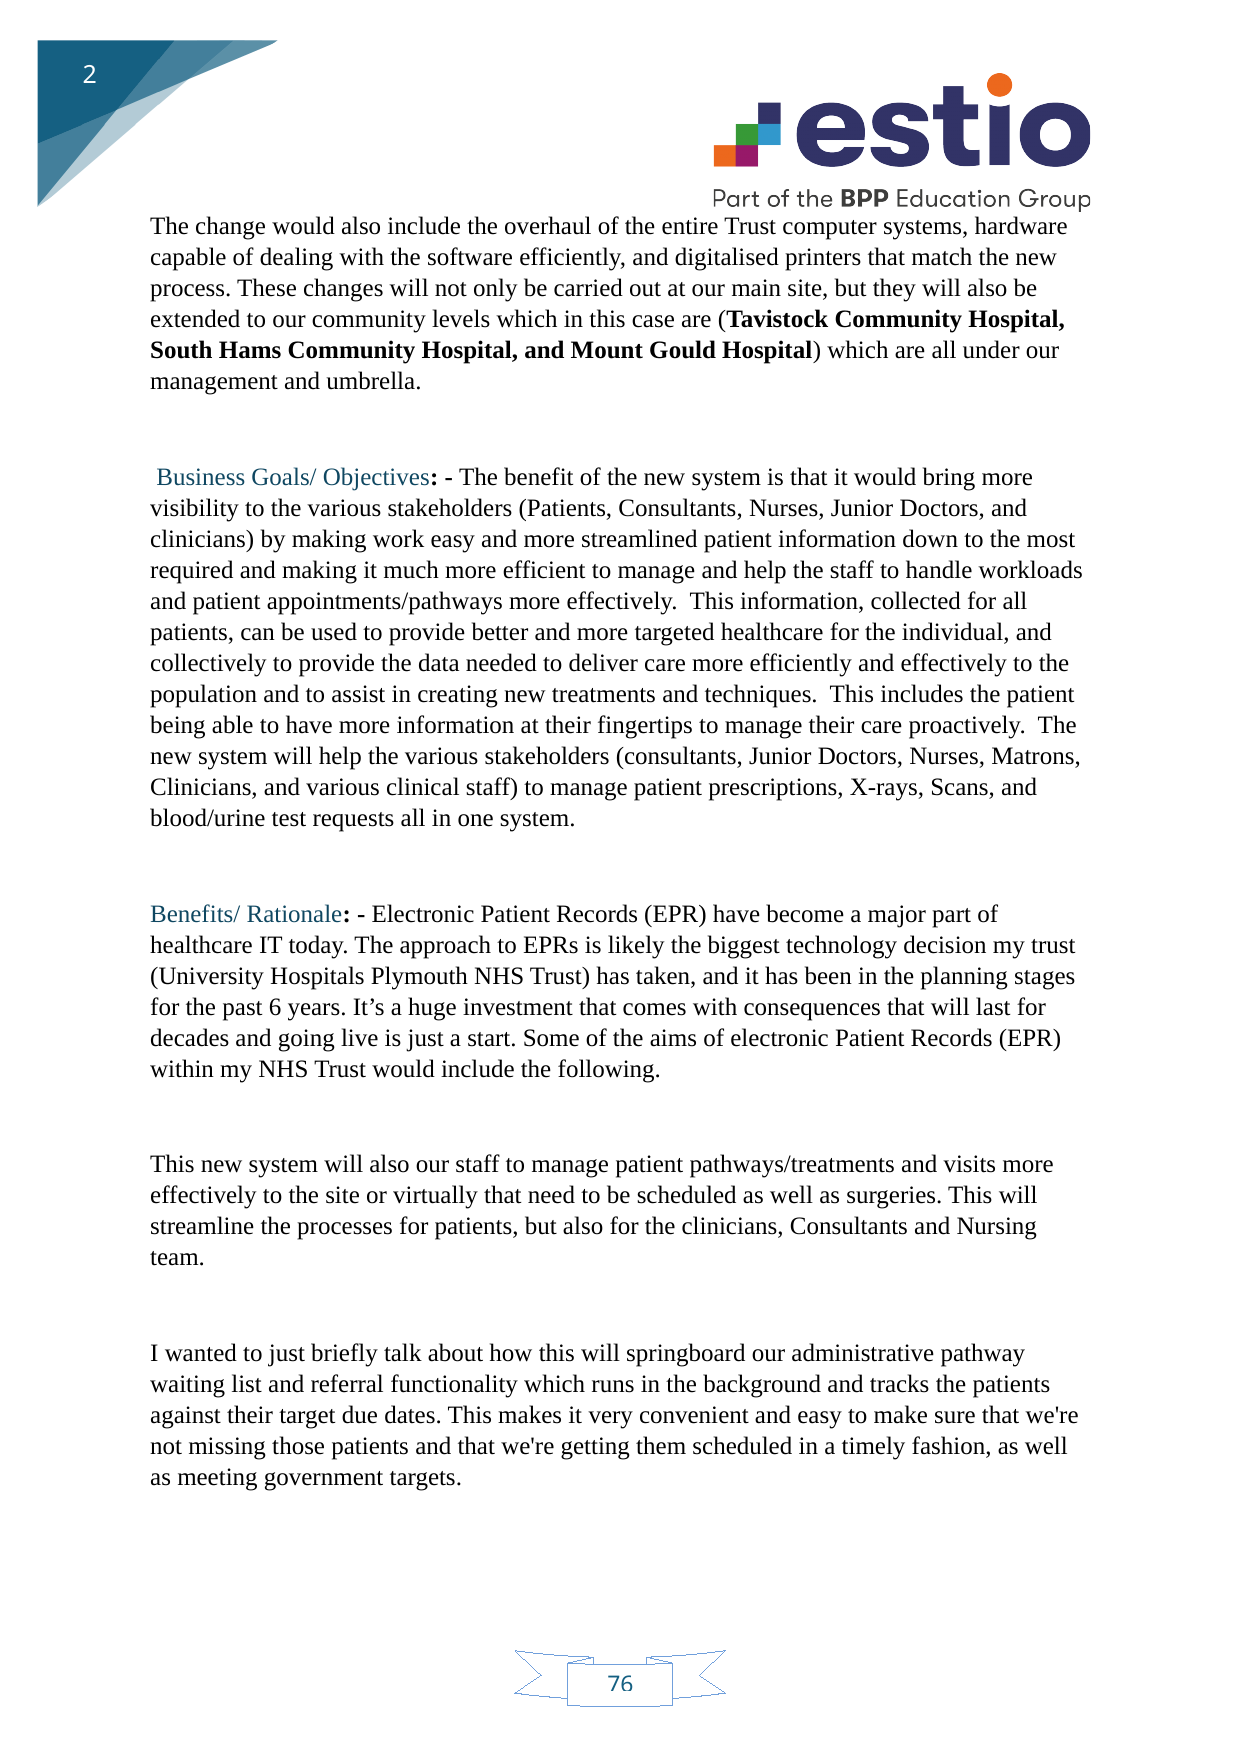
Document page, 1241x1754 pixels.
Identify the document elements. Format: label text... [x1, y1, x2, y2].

text Business Goals/ Objectives: - The benefit of the new system is that it would bring more visibility to the various stakeholders (Patients, Consultants, Nurses, Junior Doctors, and clinicians) by making work easy and more streamlined patient information down to the most required and making it much more efficient to manage and help the staff to handle workloads and patient appointments/pathways more effectively. This information, collected for all patients, can be used to provide better and more targeted healthcare for the individual, and collectively to provide the data needed to deliver care more efficiently and effectively to the population and to assist in creating new treatments and techniques. This includes the patient being able to have more information at their fingertips to manage their care proactively. The new system will help the various stakeholders (consultants, Junior Doctors, Nurses, Matrons, Clinicians, and various clinical staff) to manage patient prescriptions, X-rays, Scans, and blood/urine test requests all in one system. [150, 462, 1090, 832]
text I wanted to just briefly talk about how this will springboard our administrative pathway waiting list and referral functionality which runs in the background and tracks the patients against their target due dates. This makes it very convenient and easy to make sure that we're not missing those patients and that we're getting them scheduled in a timely fashion, as well as meeting government targets. [150, 1338, 1090, 1491]
text This new system will also our staff to manage patient pathways/treatments and visits more effectively to the site or virtually that need to be scheduled as well as surgeries. This will streamline the processes for patients, but also for the clinicians, Consultants and Nursing team. [150, 1149, 1090, 1271]
text The change would also include the overhaul of the entire Trust computer systems, hardware capable of dealing with the software efficiently, and digitalised printers that match the new process. These changes will not only be carried out at our main site, but they will also be extended to our community levels which in this case are (Tavistock Community Hospital, South Hams Community Hospital, and Mount Gould Hospital) which are all under our management and umbrella. [150, 211, 1090, 395]
picture [713, 73, 1091, 212]
picture [37, 40, 280, 209]
text Benefits/ Rationale: - Electronic Patient Records (EPR) have become a major part of healthcare IT today. The approach to EPRs is likely the biggest technology decision my trust (University Hospitals Plymouth NHS Trust) has taken, and it has been in the planning stages for the past 6 years. It’s a huge investment that comes with consequences that will last for decades and going live is just a start. Some of the aims of electronic Patient Records (EPR) within my NHS Trust would include the following. [150, 899, 1090, 1083]
